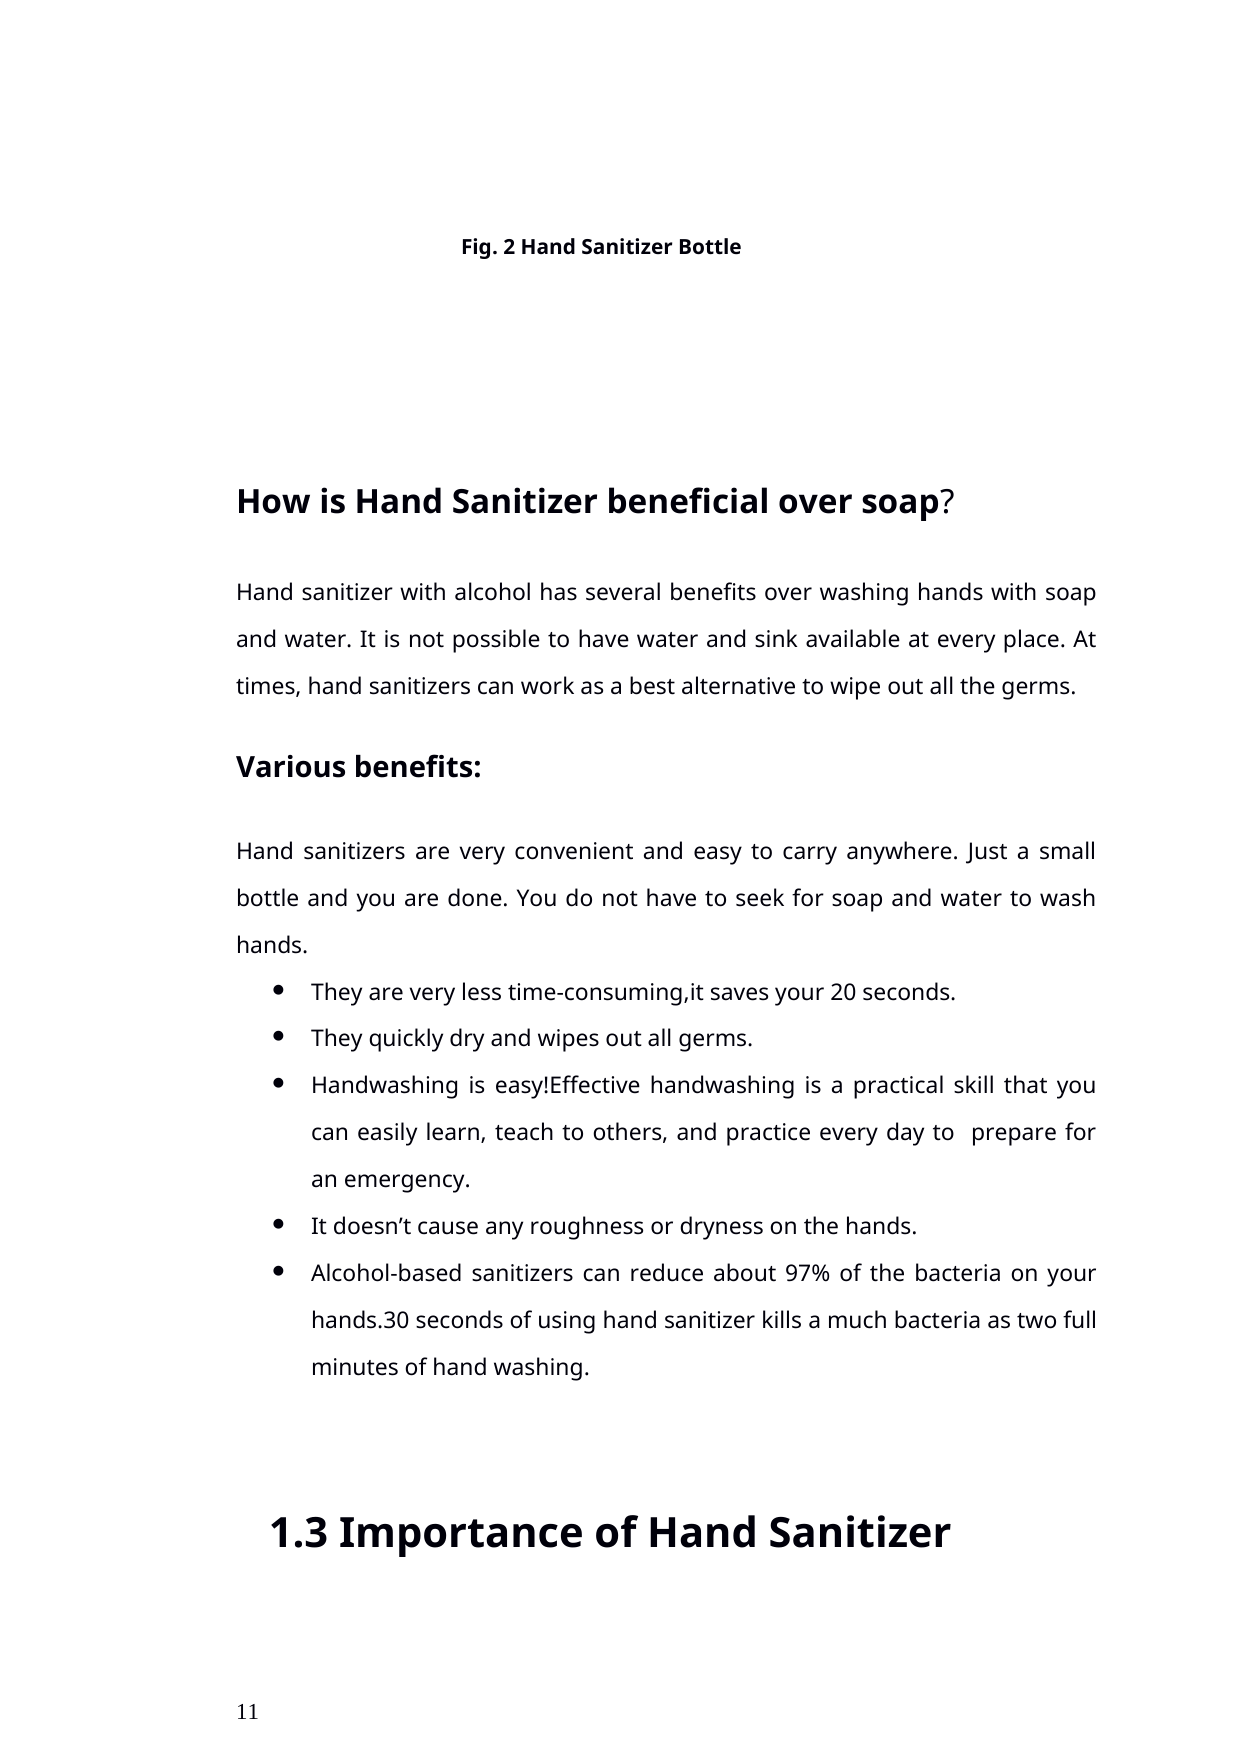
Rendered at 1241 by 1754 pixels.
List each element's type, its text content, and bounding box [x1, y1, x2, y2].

text Fig. 2 Hand Sanitizer Bottle [236, 232, 1098, 261]
subtitle 1.3 Importance of Hand Sanitizer [268, 1503, 1098, 1560]
list They are very less time-consuming,it saves your 20 seconds. [273, 976, 1098, 1007]
text How is Hand Sanitizer beneficial over soap? [236, 478, 1098, 524]
list Handwashing is easy!Effective handwashing is a practical skill that you can easily learn, teach to others, and practice every day to prepare for an emergency. [273, 1069, 1098, 1194]
text Hand sanitizer with alcohol has several benefits over washing hands with soap and water. It is not possible to have water and sink available at every place. At times, hand sanitizers can work as a best alternative to wipe out all the germs. [236, 576, 1098, 701]
text Hand sanitizers are very convenient and easy to carry anywhere. Just a small bottle and you are done. You do not have to seek for soap and water to wash hands. [236, 835, 1098, 960]
list Alcohol-based sanitizers can reduce about 97% of the bacteria on your hands.30 seconds of using hand sanitizer kills a much bacteria as two full minutes of hand washing. [273, 1257, 1098, 1382]
list They quickly dry and wipes out all germs. [273, 1022, 1098, 1054]
text Various benefits: [236, 746, 1098, 786]
list It doesn’t cause any roughness or dryness on the hands. [273, 1210, 1098, 1241]
